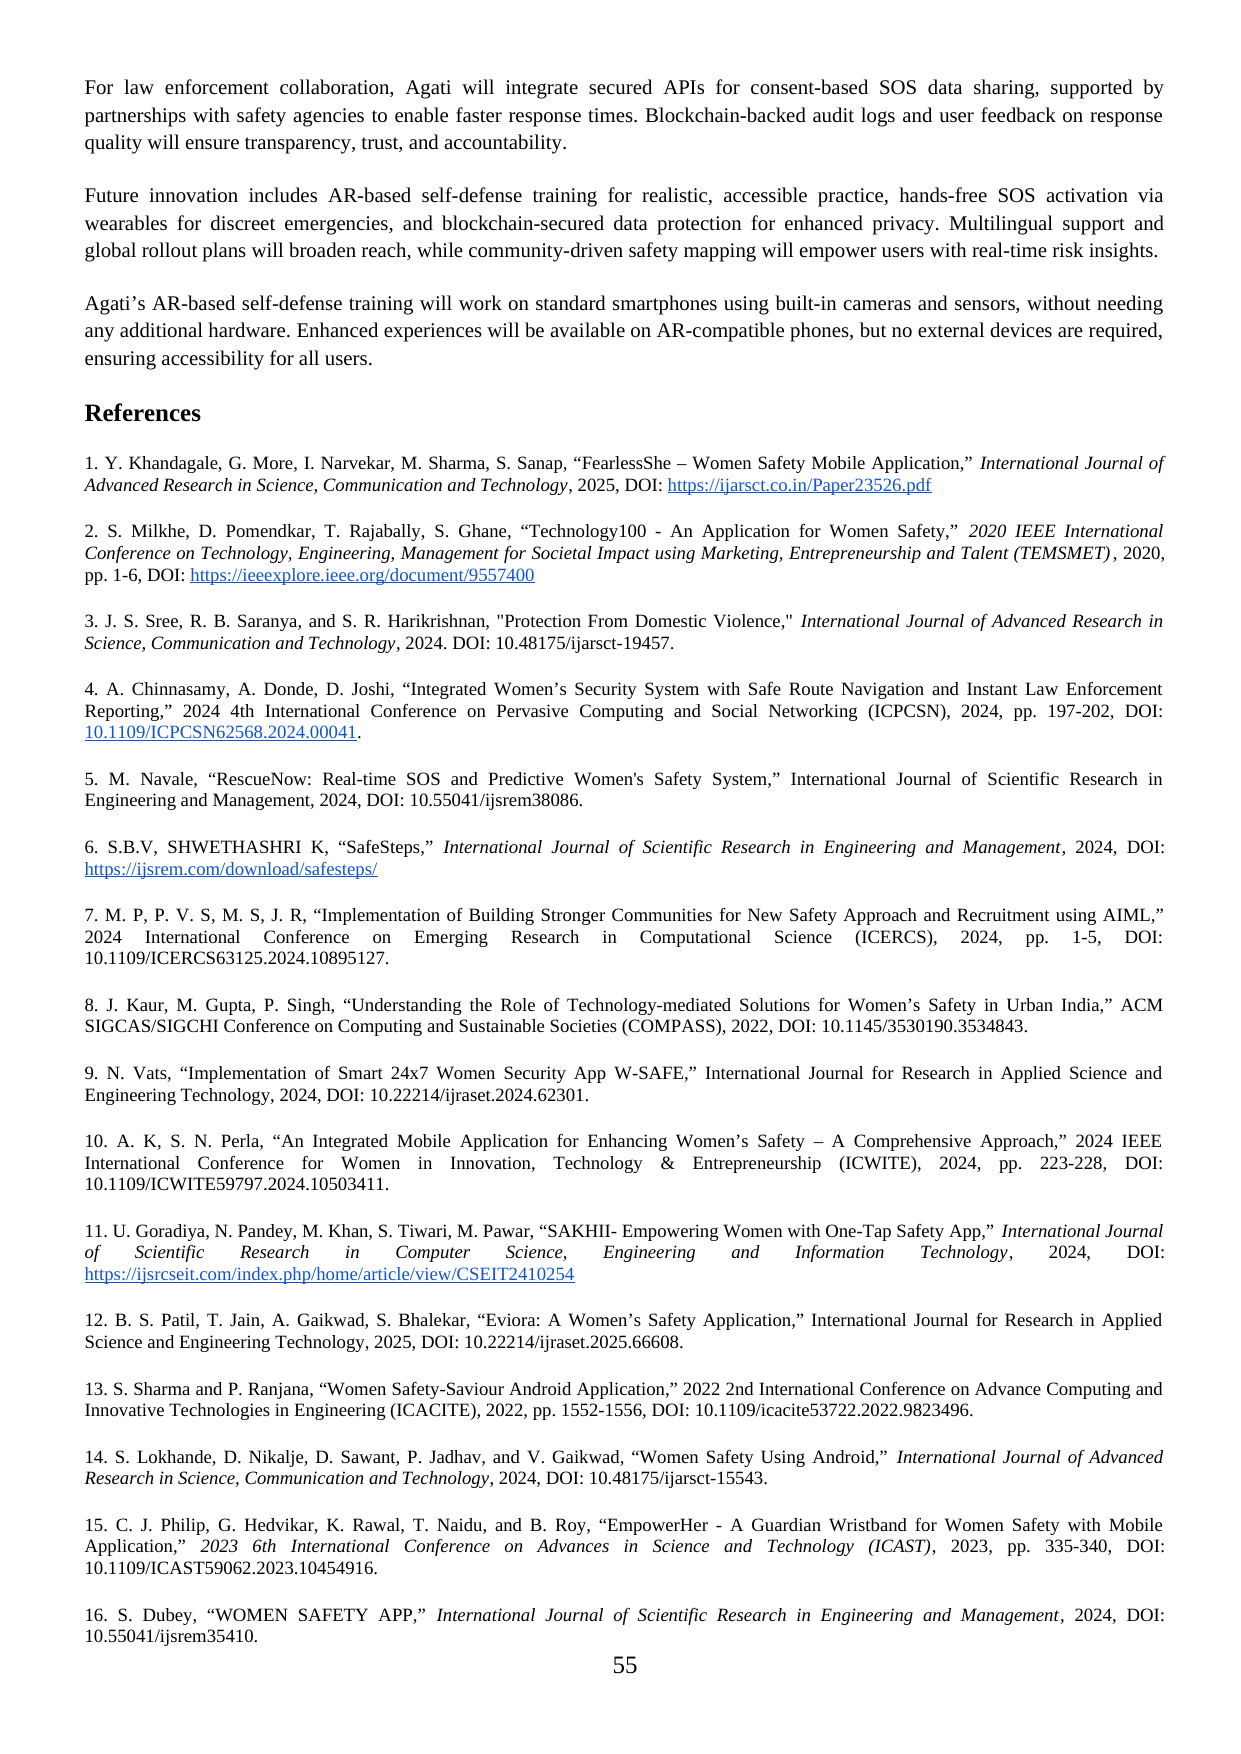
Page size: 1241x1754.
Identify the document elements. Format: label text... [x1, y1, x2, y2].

text 8. J. Kaur, M. Gupta, P. Singh, “Understanding the Role of Technology-mediated Solutions for Women’s Safety in Urban India,” ACM SIGCAS/SIGCHI Conference on Computing and Sustainable Societies (COMPASS), 2022, DOI: 10.1145/3530190.3534843. [84, 994, 1165, 1037]
text 7. M. P, P. V. S, M. S, J. R, “Implementation of Building Stronger Communities for New Safety Approach and Recruitment using AIML,” 2024 International Conference on Emerging Research in Computational Science (ICERCS), 2024, pp. 1-5, DOI: 10.1109/ICERCS63125.2024.10895127. [84, 904, 1165, 969]
text 4. A. Chinnasamy, A. Donde, D. Joshi, “Integrated Women’s Security System with Safe Route Navigation and Instant Law Enforcement Reporting,” 2024 4th International Conference on Pervasive Computing and Social Networking (ICPCSN), 2024, pp. 197-202, DOI: 10.1109/ICPCSN62568.2024.00041. [84, 678, 1165, 743]
text 15. C. J. Philip, G. Hedvikar, K. Rawal, T. Naidu, and B. Roy, “EmpowerHer - A Guardian Wristband for Women Safety with Mobile Application,” 2023 6th International Conference on Advances in Science and Technology (ICAST), 2023, pp. 335-340, DOI: 10.1109/ICAST59062.2023.10454916. [84, 1514, 1165, 1578]
text 12. B. S. Patil, T. Jain, A. Gaikwad, S. Bhalekar, “Eviora: A Women’s Safety Application,” International Journal for Research in Applied Science and Engineering Technology, 2025, DOI: 10.22214/ijraset.2025.66608. [84, 1309, 1165, 1352]
text 1. Y. Khandagale, G. More, I. Narvekar, M. Sharma, S. Sanap, “FearlessShe – Women Safety Mobile Application,” International Journal of Advanced Research in Science, Communication and Technology, 2025, DOI: https://ijarsct.co.in/Paper23526.pdf [84, 452, 1165, 495]
text 11. U. Goradiya, N. Pandey, M. Khan, S. Tiwari, M. Pawar, “SAKHII- Empowering Women with One-Tap Safety App,” International Journal of Scientific Research in Computer Science, Engineering and Information Technology, 2024, DOI: https://ijsrcseit.com/index.php/home/article/view/CSEIT2410254 [84, 1220, 1165, 1284]
text 2. S. Milkhe, D. Pomendkar, T. Rajabally, S. Ghane, “Technology100 - An Application for Women Safety,” 2020 IEEE International Conference on Technology, Engineering, Management for Societal Impact using Marketing, Entrepreneurship and Talent (TEMSMET), 2020, pp. 1-6, DOI: https://ieeexplore.ieee.org/document/9557400 [84, 520, 1165, 585]
text Future innovation includes AR-based self-defense training for realistic, accessible practice, hands-free SOS activation via wearables for discreet emergencies, and blockchain-secured data protection for enhanced privacy. Multilingual support and global rollout plans will broaden reach, while community-driven safety mapping will empower users with real-time risk insights. [84, 183, 1165, 262]
text 6. S.B.V, SHWETHASHRI K, “SafeSteps,” International Journal of Scientific Research in Engineering and Management, 2024, DOI: https://ijsrem.com/download/safesteps/ [84, 836, 1165, 879]
text 3. J. S. Sree, R. B. Saranya, and S. R. Harikrishnan, "Protection From Domestic Violence," International Journal of Advanced Research in Science, Communication and Technology, 2024. DOI: 10.48175/ijarsct-19457. [84, 610, 1165, 653]
text Agati’s AR-based self-defense training will work on standard smartphones using built-in cameras and sensors, without needing any additional hardware. Enhanced experiences will be available on AR-compatible phones, but no external devices are required, ensuring accessibility for all users. [84, 291, 1165, 370]
text 5. M. Navale, “RescueNow: Real-time SOS and Predictive Women's Safety System,” International Journal of Scientific Research in Engineering and Management, 2024, DOI: 10.55041/ijsrem38086. [84, 768, 1165, 811]
text 16. S. Dubey, “WOMEN SAFETY APP,” International Journal of Scientific Research in Engineering and Management, 2024, DOI: 10.55041/ijsrem35410. [84, 1603, 1165, 1647]
text 9. N. Vats, “Implementation of Smart 24x7 Women Security App W-SAFE,” International Journal for Research in Applied Science and Engineering Technology, 2024, DOI: 10.22214/ijraset.2024.62301. [84, 1062, 1165, 1105]
text 14. S. Lokhande, D. Nikalje, D. Sawant, P. Jadhav, and V. Gaikwad, “Women Safety Using Android,” International Journal of Advanced Research in Science, Communication and Technology, 2024, DOI: 10.48175/ijarsct-15543. [84, 1446, 1165, 1489]
text 10. A. K, S. N. Perla, “An Integrated Mobile Application for Enhancing Women’s Safety – A Comprehensive Approach,” 2024 IEEE International Conference for Women in Innovation, Technology & Entrepreneurship (ICWITE), 2024, pp. 223-228, DOI: 10.1109/ICWITE59797.2024.10503411. [84, 1130, 1165, 1195]
text 13. S. Sharma and P. Ranjana, “Women Safety-Saviour Android Application,” 2022 2nd International Conference on Advance Computing and Innovative Technologies in Engineering (ICACITE), 2022, pp. 1552-1556, DOI: 10.1109/icacite53722.2022.9823496. [84, 1377, 1165, 1421]
text References [84, 398, 1165, 427]
text For law enforcement collaboration, Agati will integrate secured APIs for consent-based SOS data sharing, supported by partnerships with safety agencies to enable faster response times. Blockchain-backed audit logs and user feedback on response quality will ensure transparency, trust, and accountability. [84, 75, 1165, 154]
